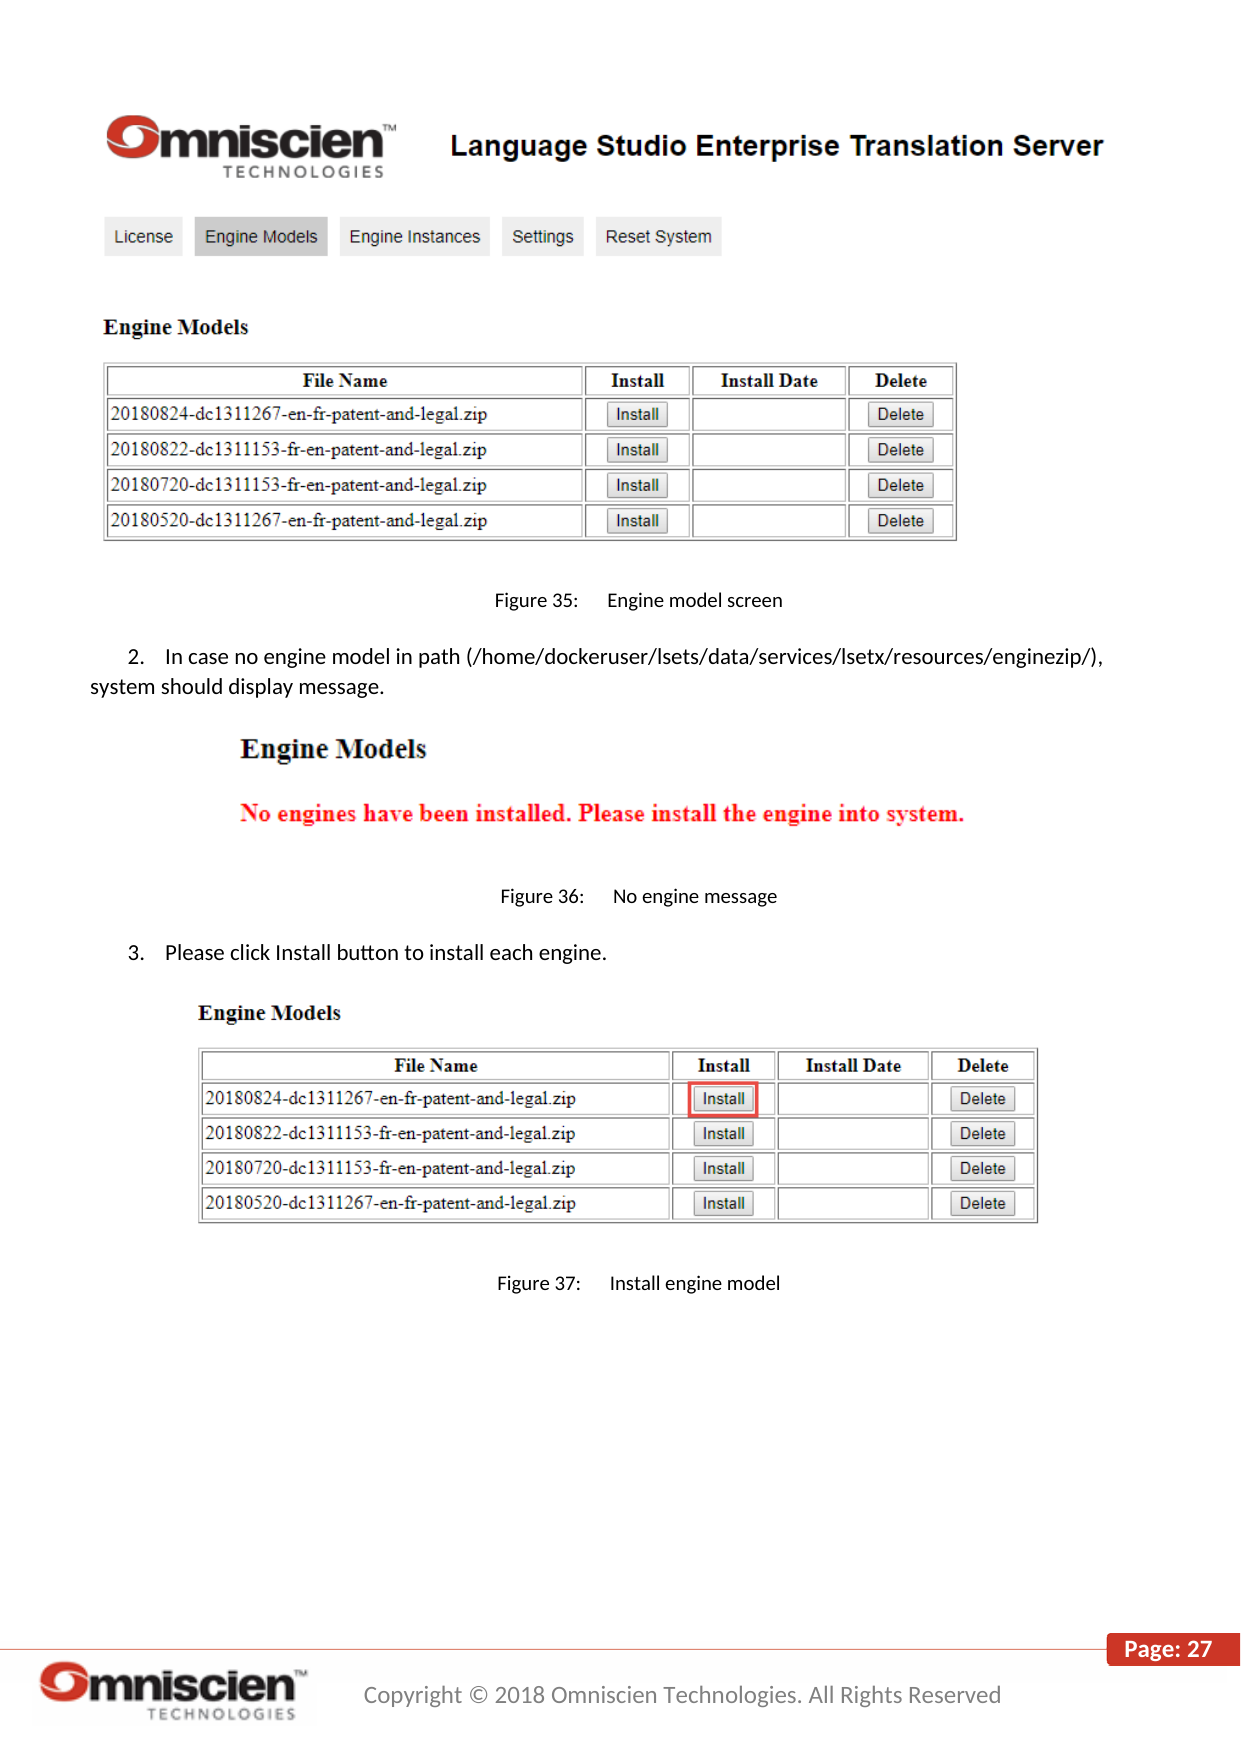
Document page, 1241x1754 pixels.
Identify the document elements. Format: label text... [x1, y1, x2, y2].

picture [90, 103, 1151, 557]
picture [185, 985, 1055, 1239]
list Install engine model [127, 1270, 1150, 1296]
list In case no engine model in path (/home/dockeruser/lsets/data/services/lsetx/resources/enginezip/), system should display message. [90, 642, 1150, 701]
list No engine message [127, 883, 1150, 909]
picture [0, 1633, 1241, 1726]
list Engine model screen [127, 588, 1150, 613]
picture [222, 719, 1018, 853]
list Please click Install button to install each engine. [90, 938, 1150, 966]
